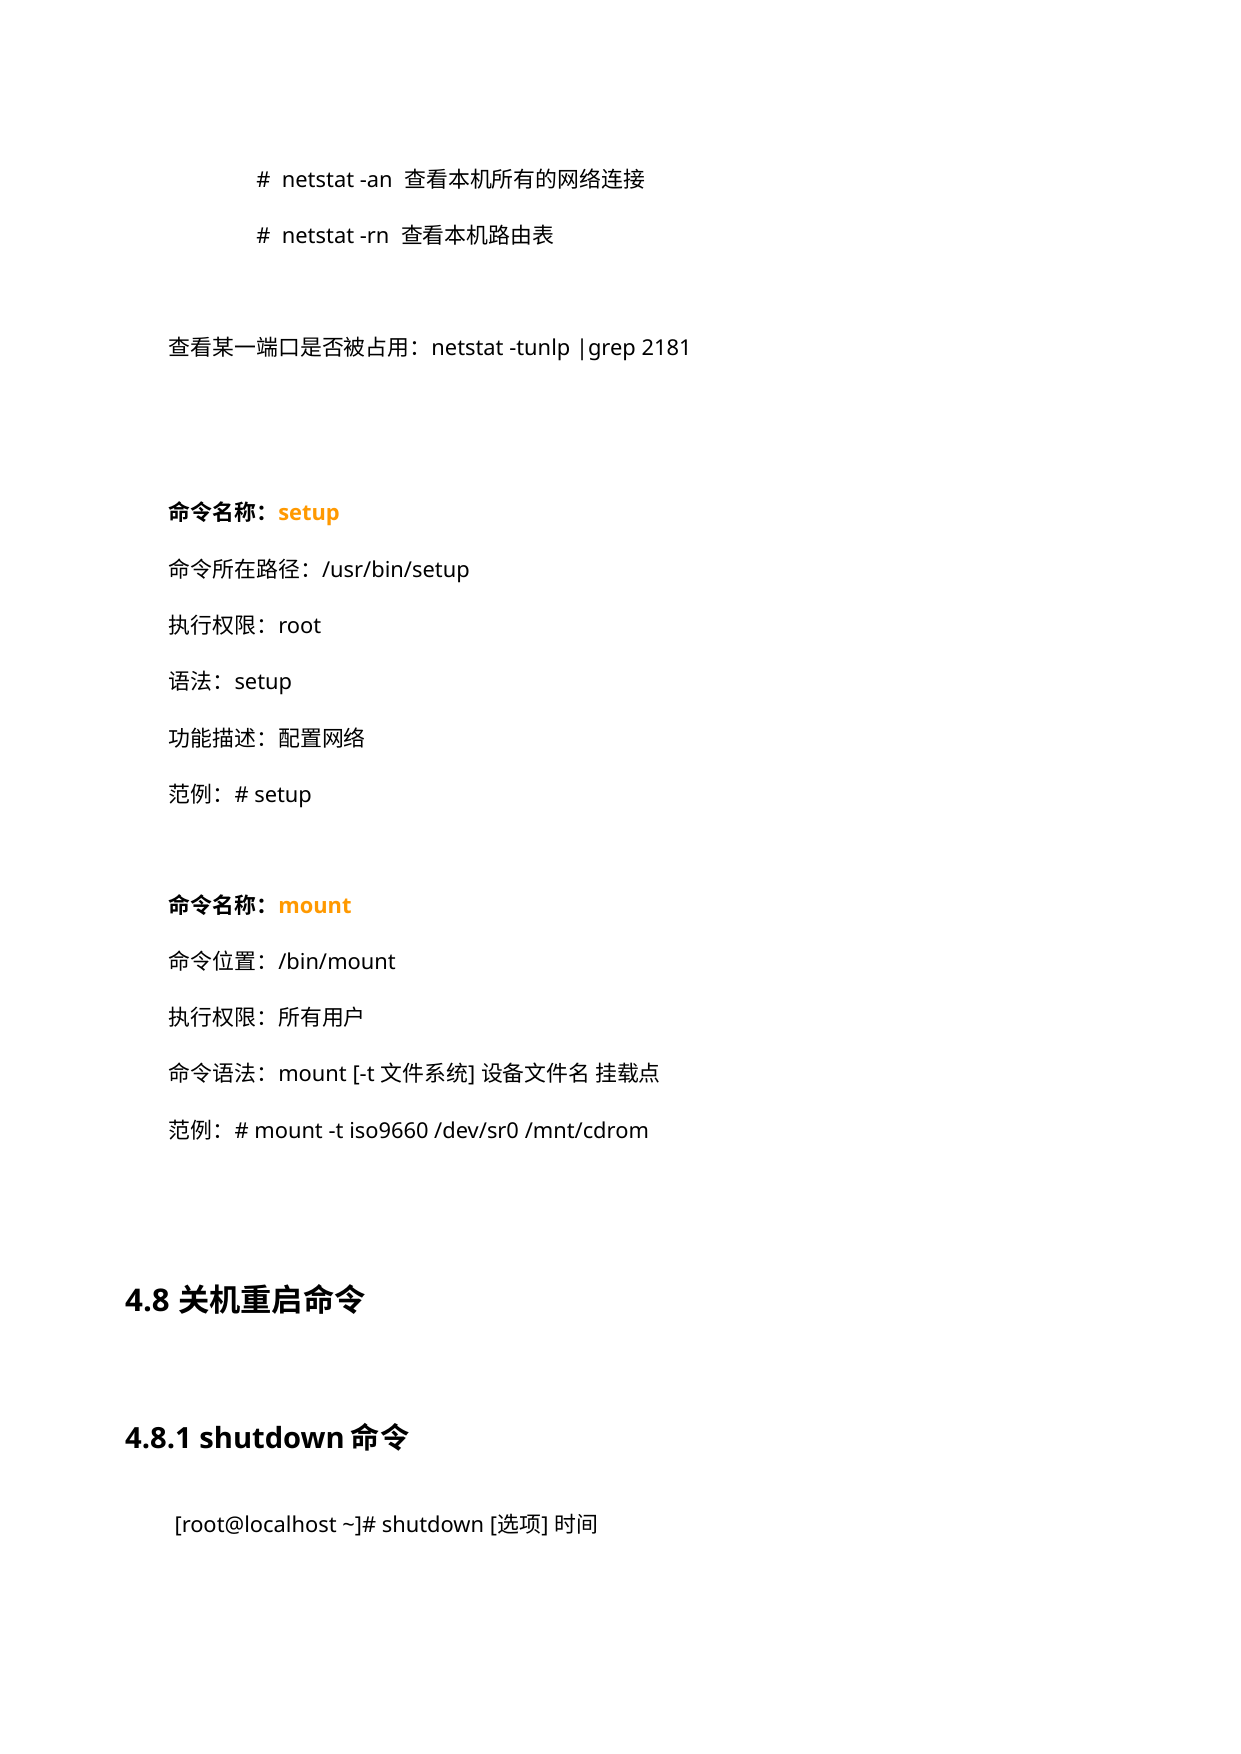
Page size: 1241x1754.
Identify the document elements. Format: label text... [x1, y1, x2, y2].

text 命令位置：/bin/mount [125, 944, 1115, 976]
text # netstat -rn 查看本机路由表 [212, 218, 1115, 251]
subtitle 4.8 关机重启命令 [125, 1265, 1115, 1330]
text 功能描述：配置网络 [125, 720, 1115, 753]
text 执行权限：所有用户 [125, 1000, 1115, 1032]
subtitle 4.8.1 shutdown命令 [125, 1403, 1115, 1468]
text 范例：# mount -t iso9660 /dev/sr0 /mnt/cdrom [125, 1112, 1115, 1145]
text 命令名称：setup [125, 495, 1115, 528]
text 命令所在路径：/usr/bin/setup [125, 551, 1115, 584]
text 查看某一端口是否被占用：netstat -tunlp |grep 2181 [125, 329, 1115, 362]
text # netstat -an 查看本机所有的网络连接 [212, 162, 1115, 194]
text 执行权限：root [125, 608, 1115, 640]
text 命令名称：mount [125, 887, 1115, 920]
text [root@localhost ~]# shutdown [选项] 时间 [125, 1506, 1115, 1539]
text 语法：setup [125, 664, 1115, 696]
text 命令语法：mount [-t 文件系统] 设备文件名 挂载点 [125, 1056, 1115, 1089]
text 范例：# setup [125, 776, 1115, 809]
